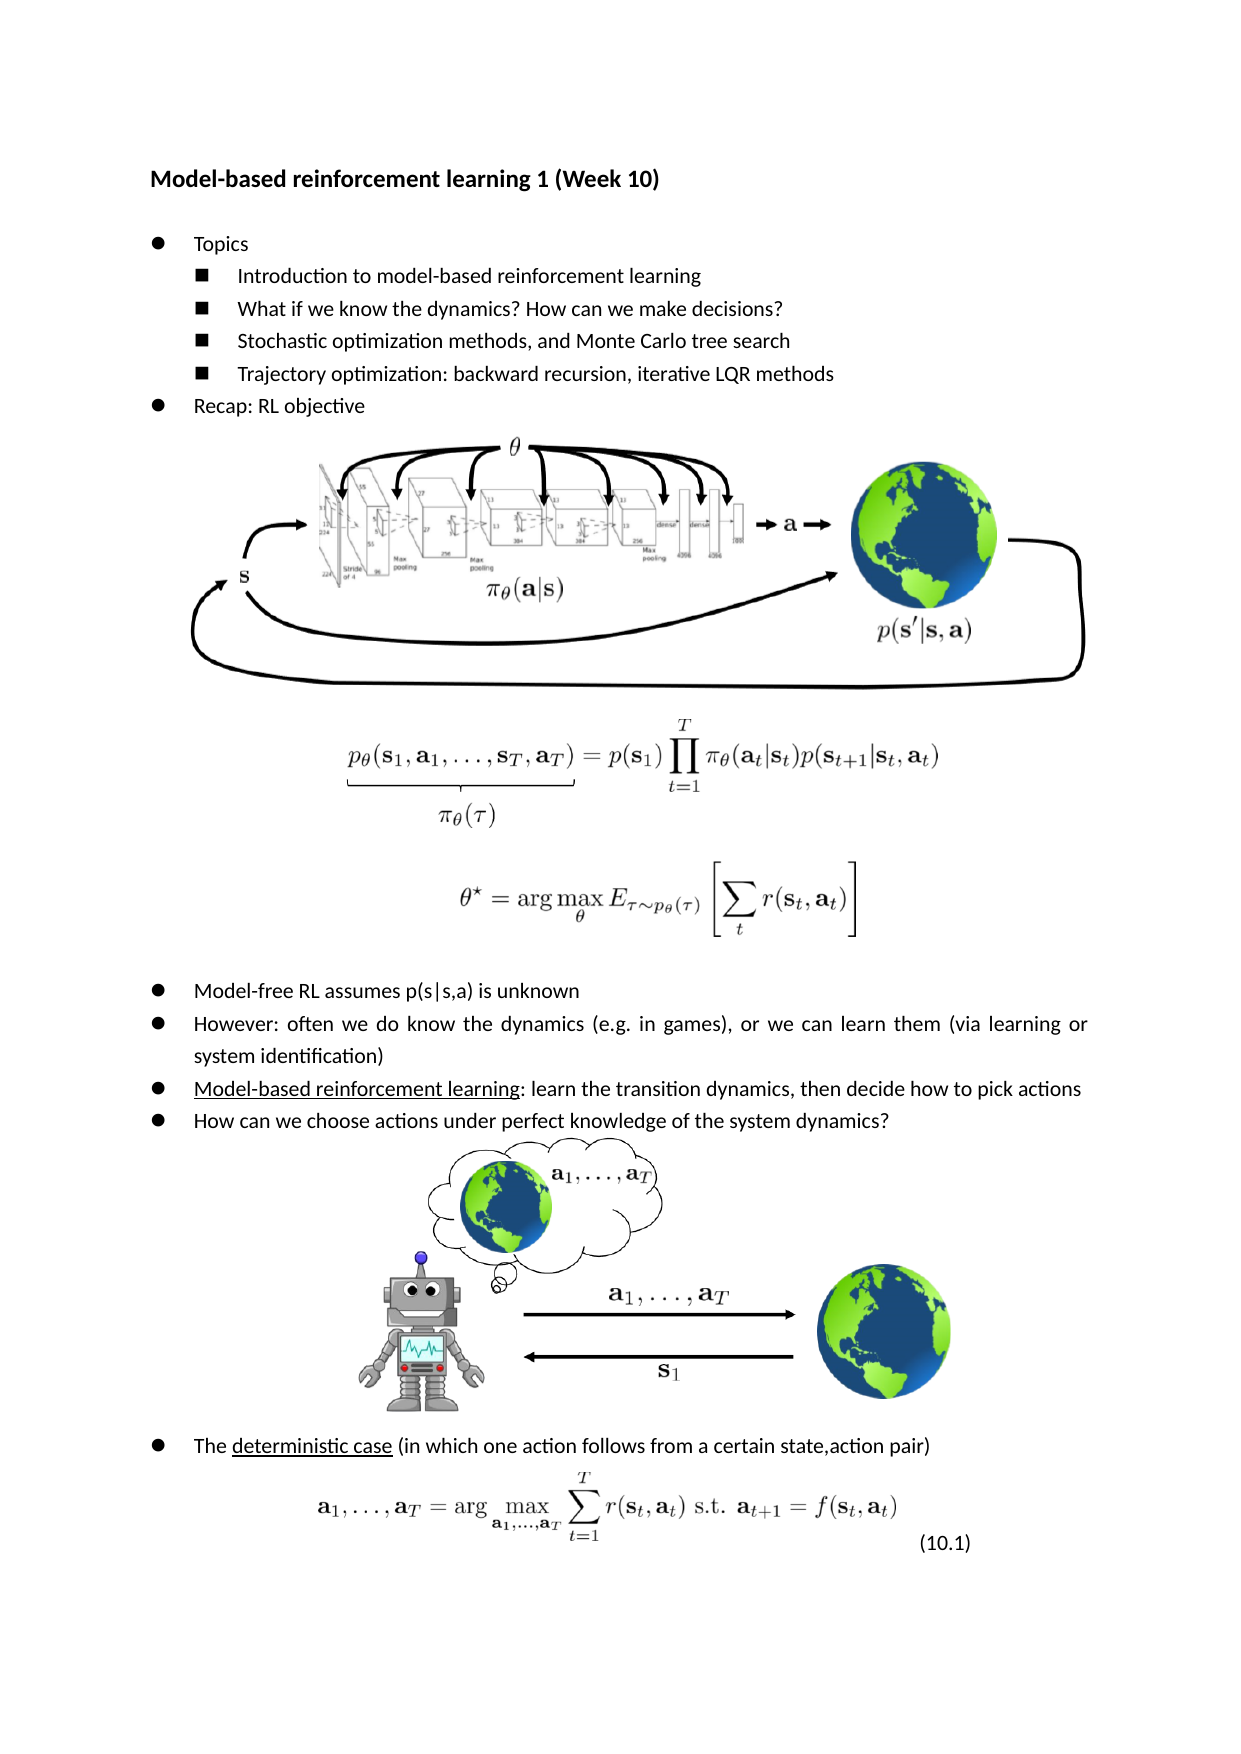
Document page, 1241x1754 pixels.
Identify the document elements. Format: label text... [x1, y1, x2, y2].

list Introduction to model-based reinforcement learning [194, 259, 1090, 292]
picture [150, 422, 1106, 703]
list However: often we do know the dynamics (e.g. in games), or we can learn them (via learning or system identification) [150, 1007, 1090, 1072]
list Model-free RL assumes p(s|s,a) is unknown [150, 974, 1090, 1007]
list Topics [150, 227, 1090, 259]
list Model-based reinforcement learning: learn the transition dynamics, then decide how to pick actions [150, 1072, 1090, 1104]
text Model-based reinforcement learning 1 (Week 10) [150, 162, 1090, 194]
picture [312, 1466, 900, 1550]
list Stochastic optimization methods, and Monte Carlo tree search [194, 324, 1090, 357]
list Trajectory optimization: backward recursion, iterative LQR methods [194, 357, 1090, 389]
list Recap: RL objective [150, 389, 1090, 422]
picture [335, 714, 949, 951]
picture [323, 1137, 961, 1418]
list What if we know the dynamics? How can we make decisions? [194, 292, 1090, 324]
list How can we choose actions under perfect knowledge of the system dynamics? [150, 1104, 1090, 1137]
list The deterministic case (in which one action follows from a certain state,action pair) [150, 1429, 1090, 1462]
